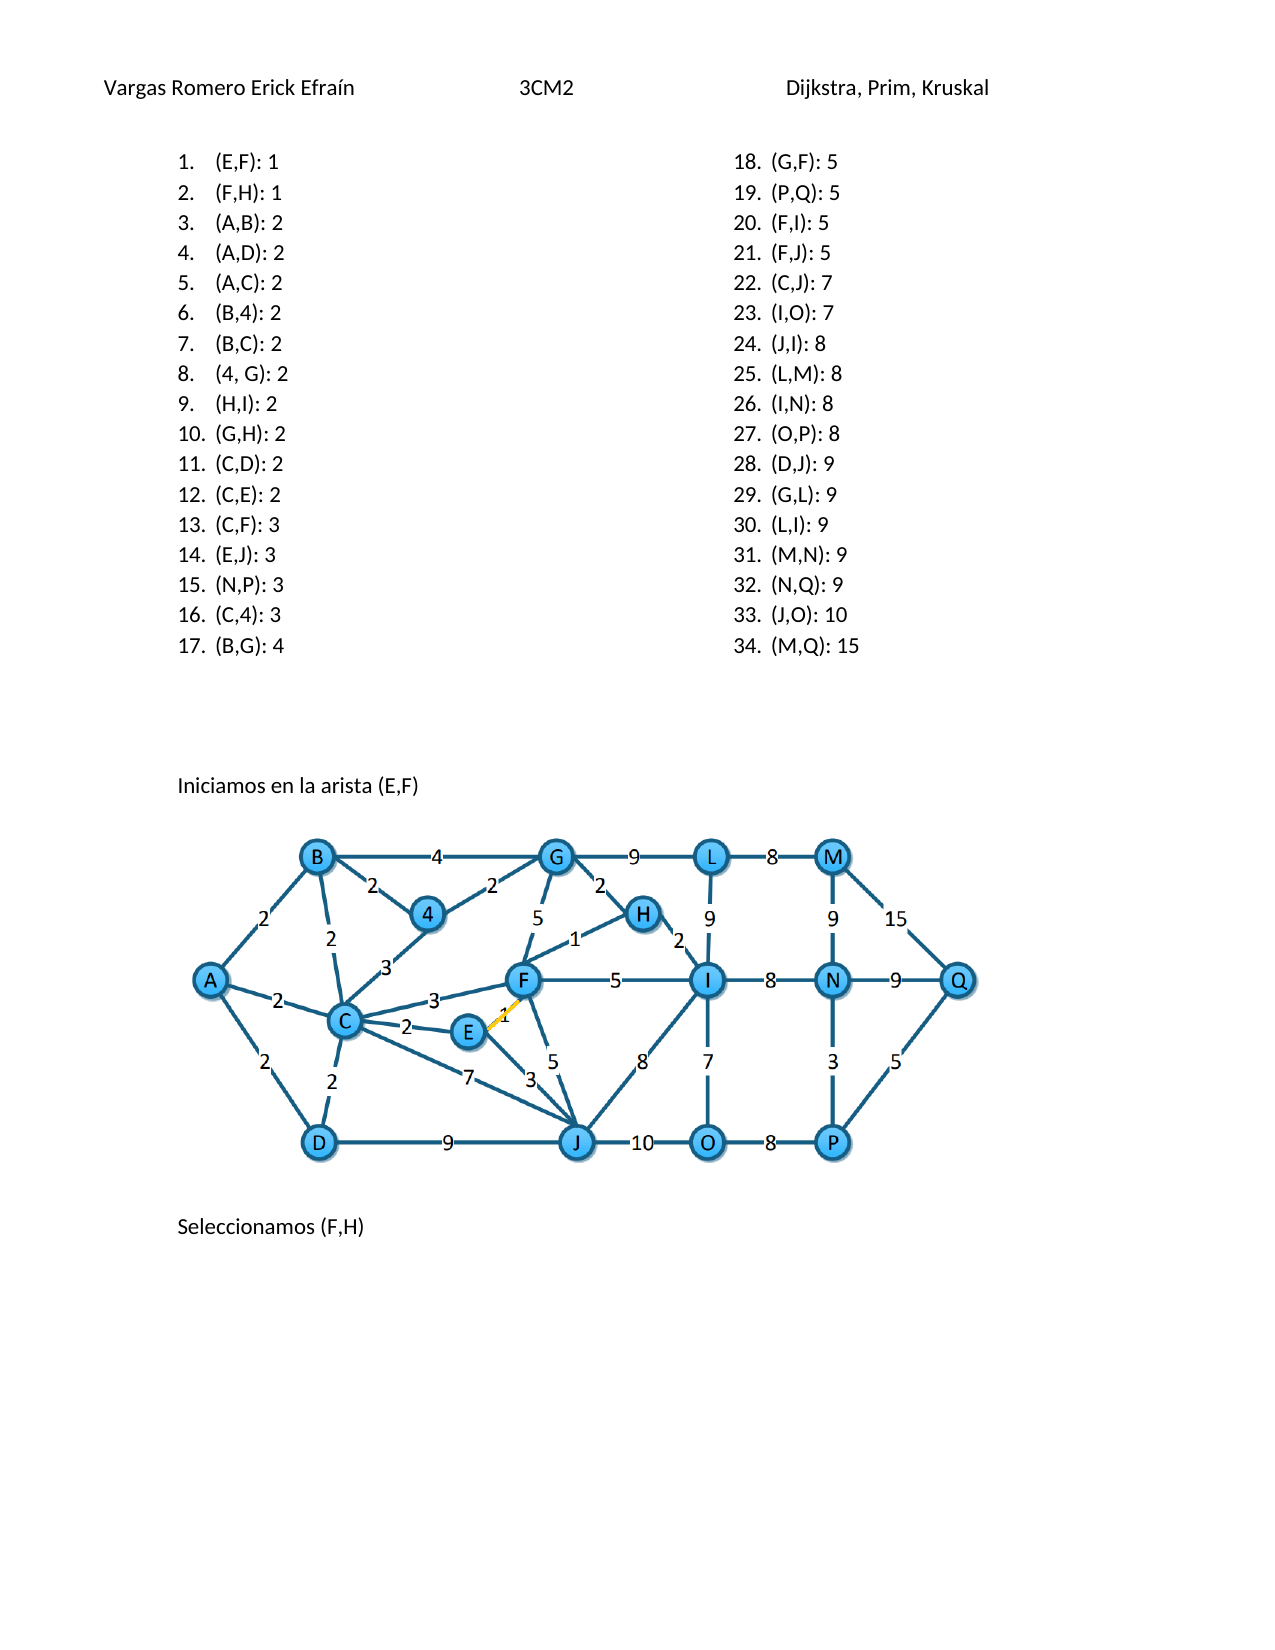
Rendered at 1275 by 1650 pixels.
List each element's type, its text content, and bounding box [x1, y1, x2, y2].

list (I,O): 7 [733, 298, 1141, 326]
list (M,N): 9 [733, 540, 1141, 568]
list (A,D): 2 [177, 238, 586, 266]
list (C,4): 3 [177, 601, 586, 628]
list (H,I): 2 [177, 389, 586, 417]
list (P,Q): 5 [733, 178, 1141, 206]
list (L,I): 9 [733, 510, 1141, 538]
list (F,J): 5 [733, 238, 1141, 266]
list (B,C): 2 [177, 329, 586, 357]
list (N,P): 3 [177, 570, 586, 598]
list (4, G): 2 [177, 359, 586, 387]
list (F,H): 1 [177, 178, 586, 206]
list (A,C): 2 [177, 268, 586, 296]
list (J,O): 10 [733, 601, 1141, 628]
list (N,Q): 9 [733, 570, 1141, 598]
list (J,I): 8 [733, 329, 1141, 357]
text Iniciamos en la arista (E,F) [177, 771, 1141, 799]
list (C,J): 7 [733, 268, 1141, 296]
list (I,N): 8 [733, 389, 1141, 417]
list (C,F): 3 [177, 510, 586, 538]
list (G,F): 5 [733, 147, 1141, 175]
list (F,I): 5 [733, 208, 1141, 236]
list (A,B): 2 [177, 208, 586, 236]
list (E,J): 3 [177, 540, 586, 568]
list (G,L): 9 [733, 480, 1141, 508]
list (D,J): 9 [733, 449, 1141, 477]
picture [177, 818, 986, 1194]
list (E,F): 1 [177, 147, 586, 175]
list (C,D): 2 [177, 449, 586, 477]
list (O,P): 8 [733, 419, 1141, 447]
list (B,G): 4 [177, 631, 586, 659]
text Seleccionamos (F,H) [177, 1212, 1141, 1240]
list (G,H): 2 [177, 419, 586, 447]
list (M,Q): 15 [733, 631, 1141, 659]
list (L,M): 8 [733, 359, 1141, 387]
list (C,E): 2 [177, 480, 586, 508]
list (B,4): 2 [177, 298, 586, 326]
